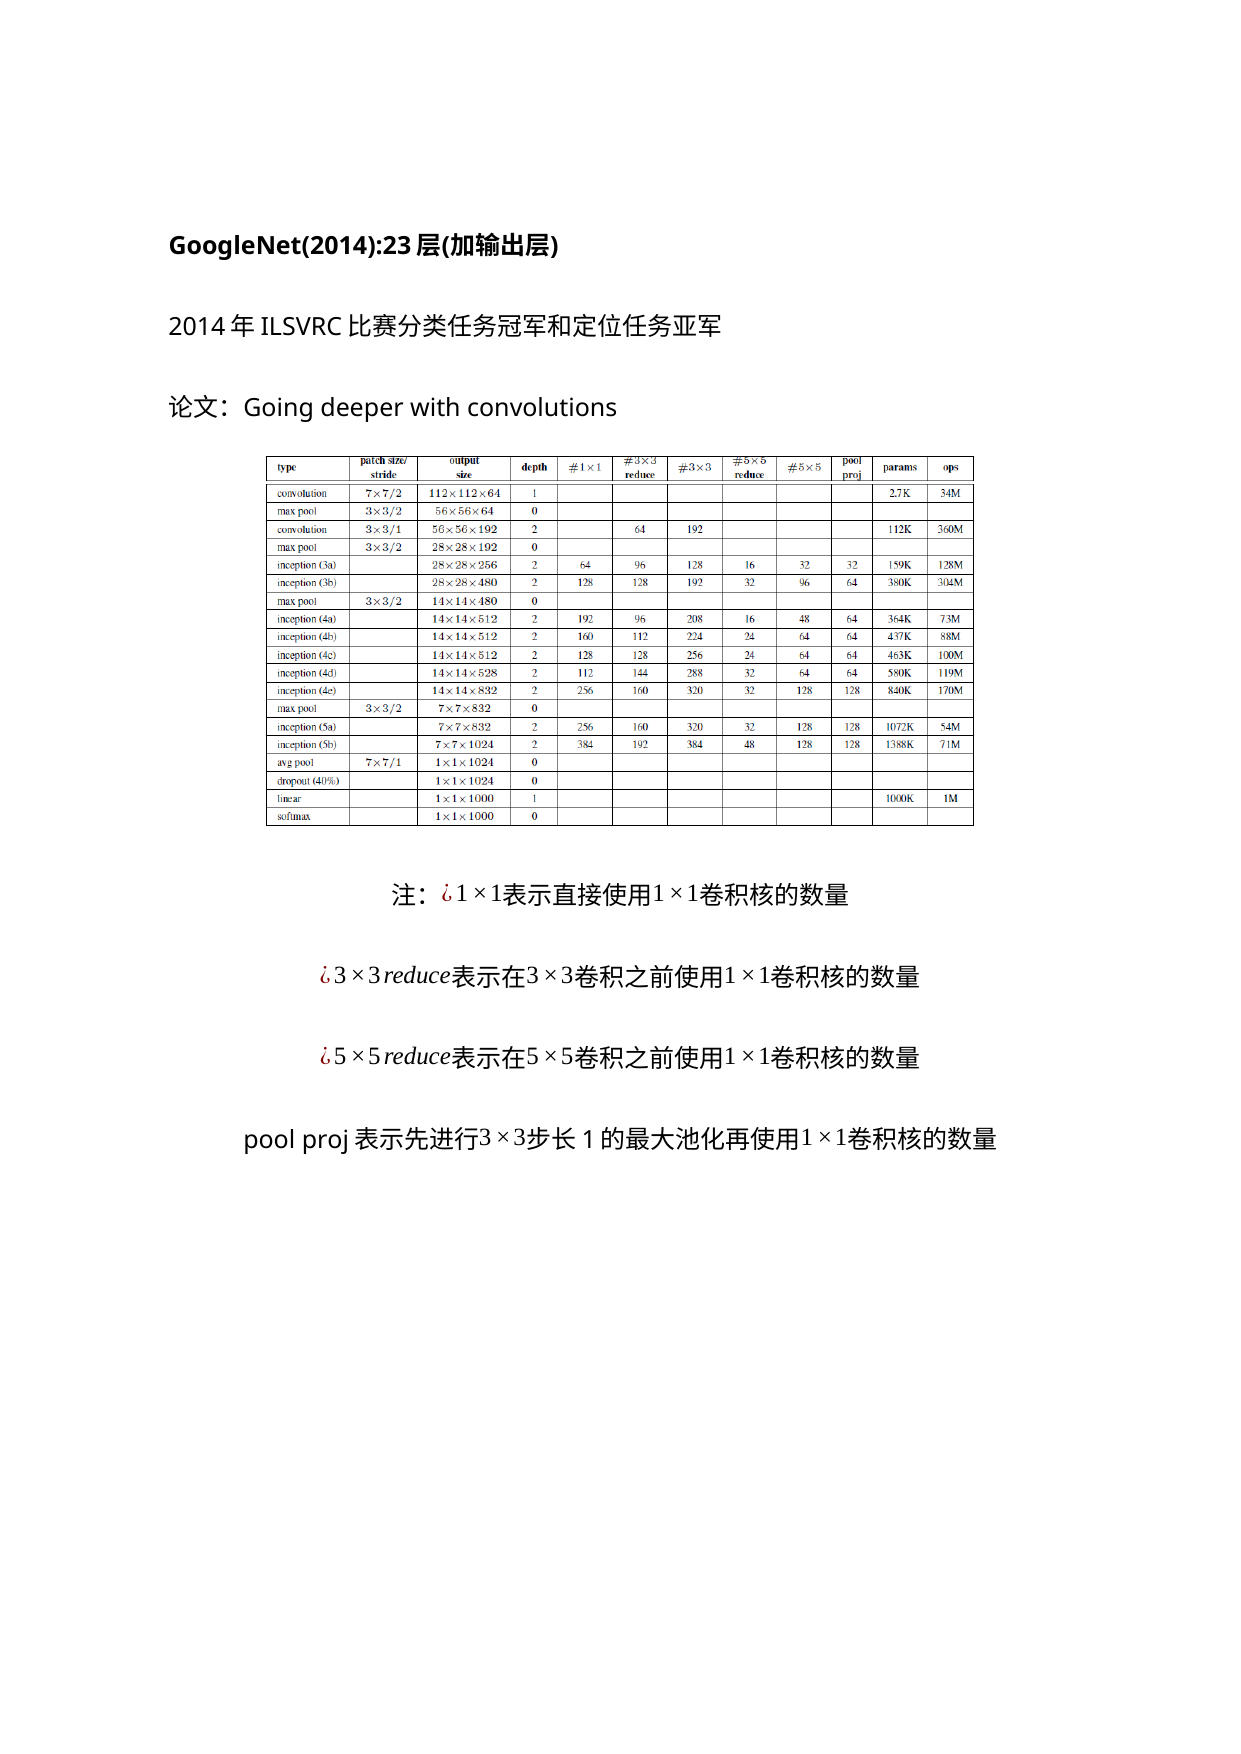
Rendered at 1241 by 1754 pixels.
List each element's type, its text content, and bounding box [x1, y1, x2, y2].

text GoogleNet(2014):23层(加输出层) [118, 211, 1122, 276]
text 表示在卷积之前使用卷积核的数量 [118, 1024, 1122, 1089]
text 注：表示直接使用卷积核的数量 [118, 861, 1122, 926]
text 论文：Going deeper with convolutions [118, 373, 1122, 438]
text 2014年ILSVRC比赛分类任务冠军和定位任务亚军 [118, 292, 1122, 357]
text pool proj表示先进行步长1的最大池化再使用卷积核的数量 [118, 1105, 1122, 1170]
text 表示在卷积之前使用卷积核的数量 [118, 943, 1122, 1008]
picture [265, 455, 975, 828]
